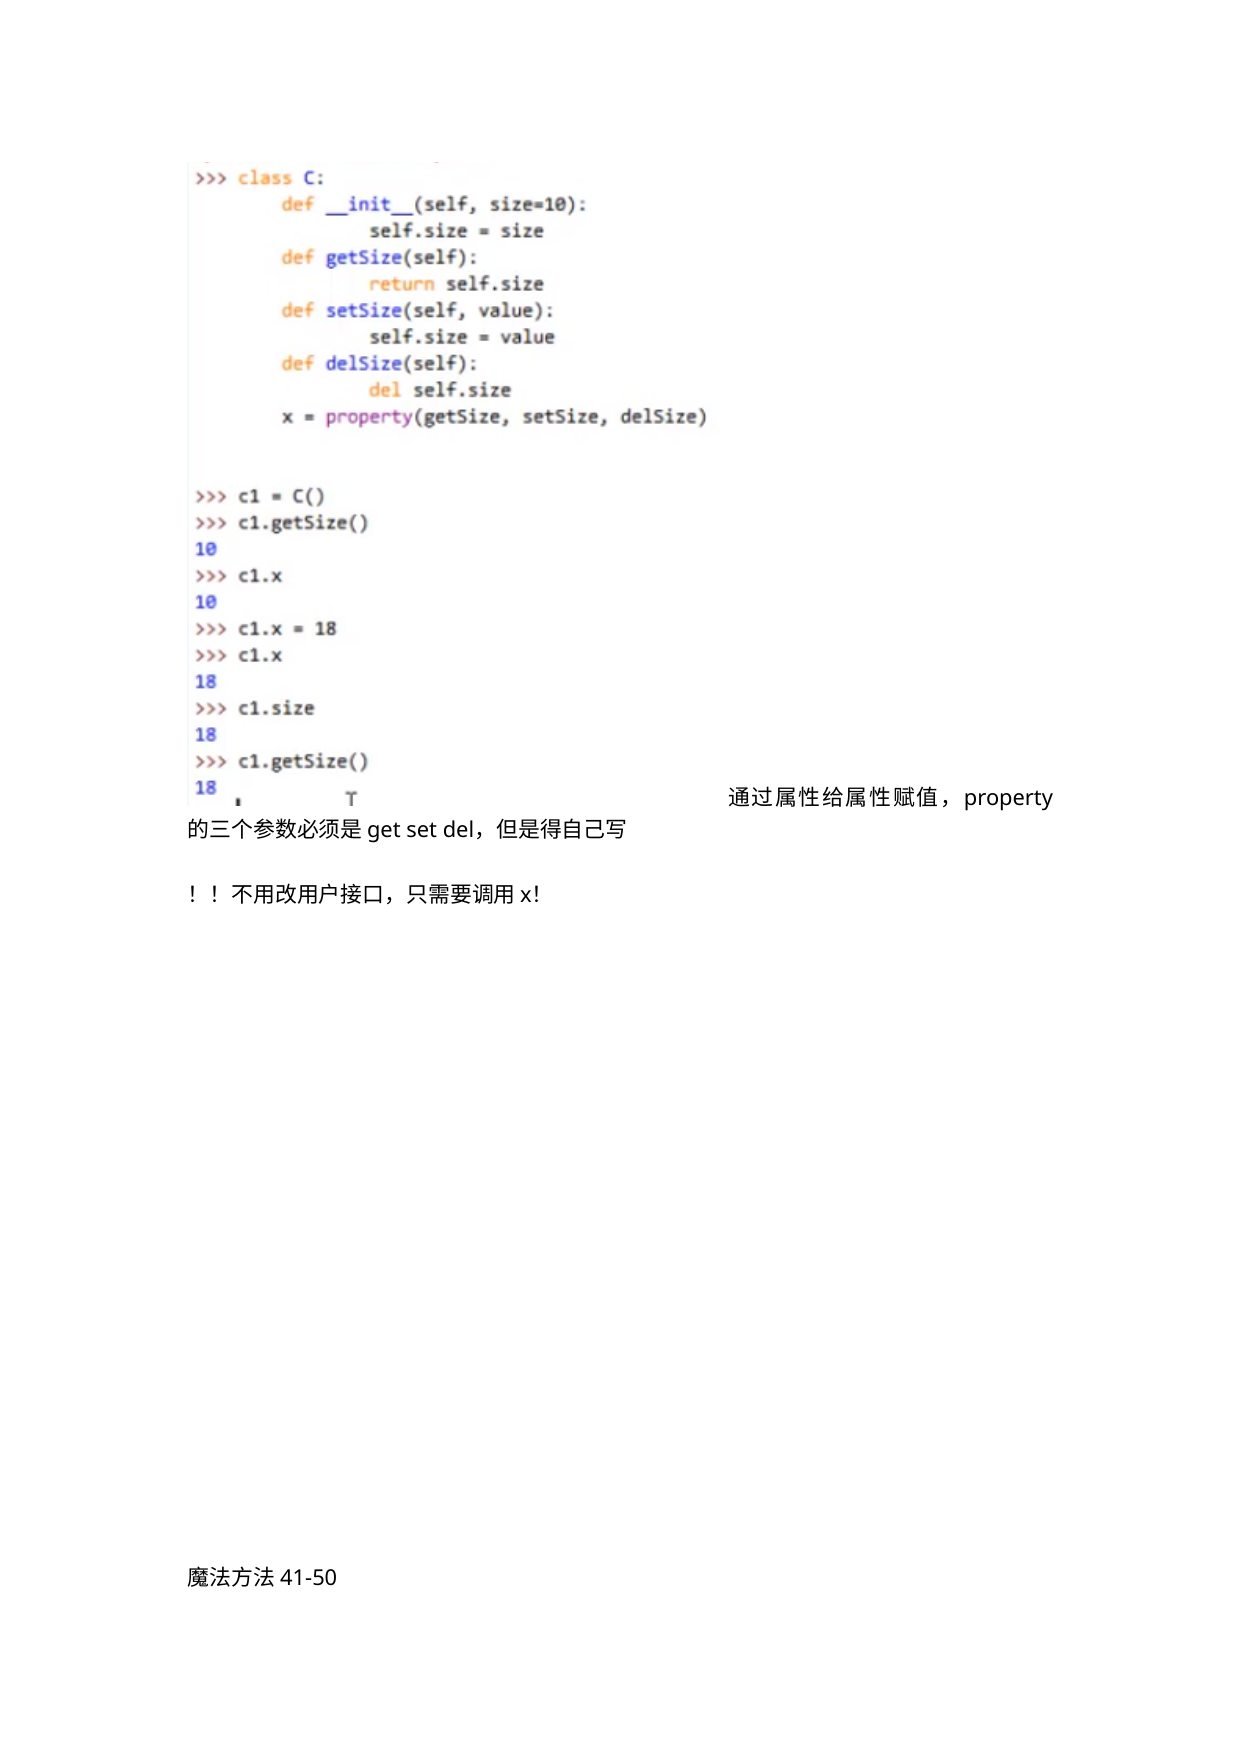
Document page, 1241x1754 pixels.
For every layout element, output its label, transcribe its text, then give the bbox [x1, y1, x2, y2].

text 魔法方法 41-50 [187, 1559, 1053, 1592]
picture [187, 162, 728, 806]
text ！！不用改用户接口，只需要调用x！ [187, 877, 1053, 909]
